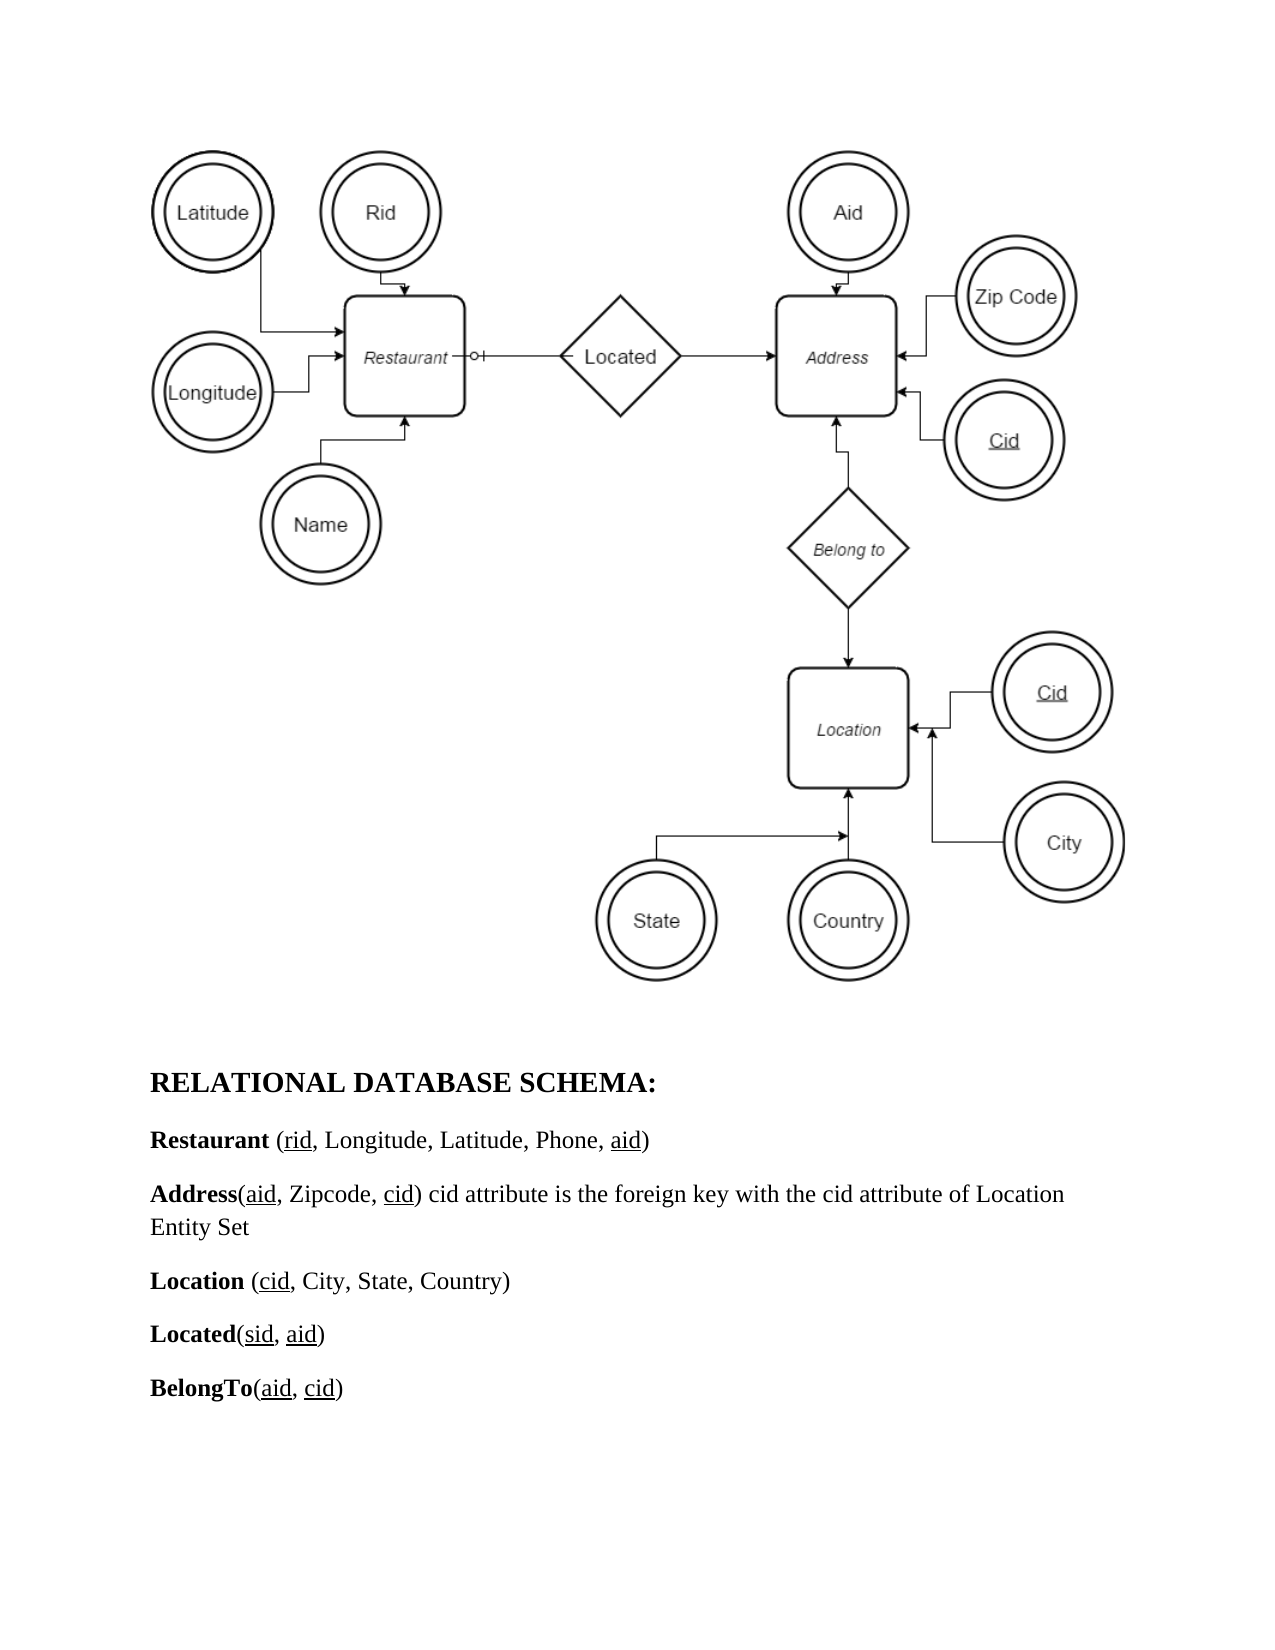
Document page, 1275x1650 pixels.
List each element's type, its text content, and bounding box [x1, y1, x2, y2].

text Located(sid, aid) [150, 1319, 1125, 1348]
text Address(aid, Zipcode, cid) cid attribute is the foreign key with the cid attribute of Location Entity Set [150, 1179, 1125, 1241]
picture [150, 150, 1125, 982]
text RELATIONAL DATABASE SCHEMA: [150, 1066, 1125, 1099]
text Location (cid, City, State, Country) [150, 1266, 1125, 1294]
text Restaurant (rid, Longitude, Latitude, Phone, aid) [150, 1125, 1125, 1154]
text BelongTo(aid, cid) [150, 1373, 1125, 1402]
